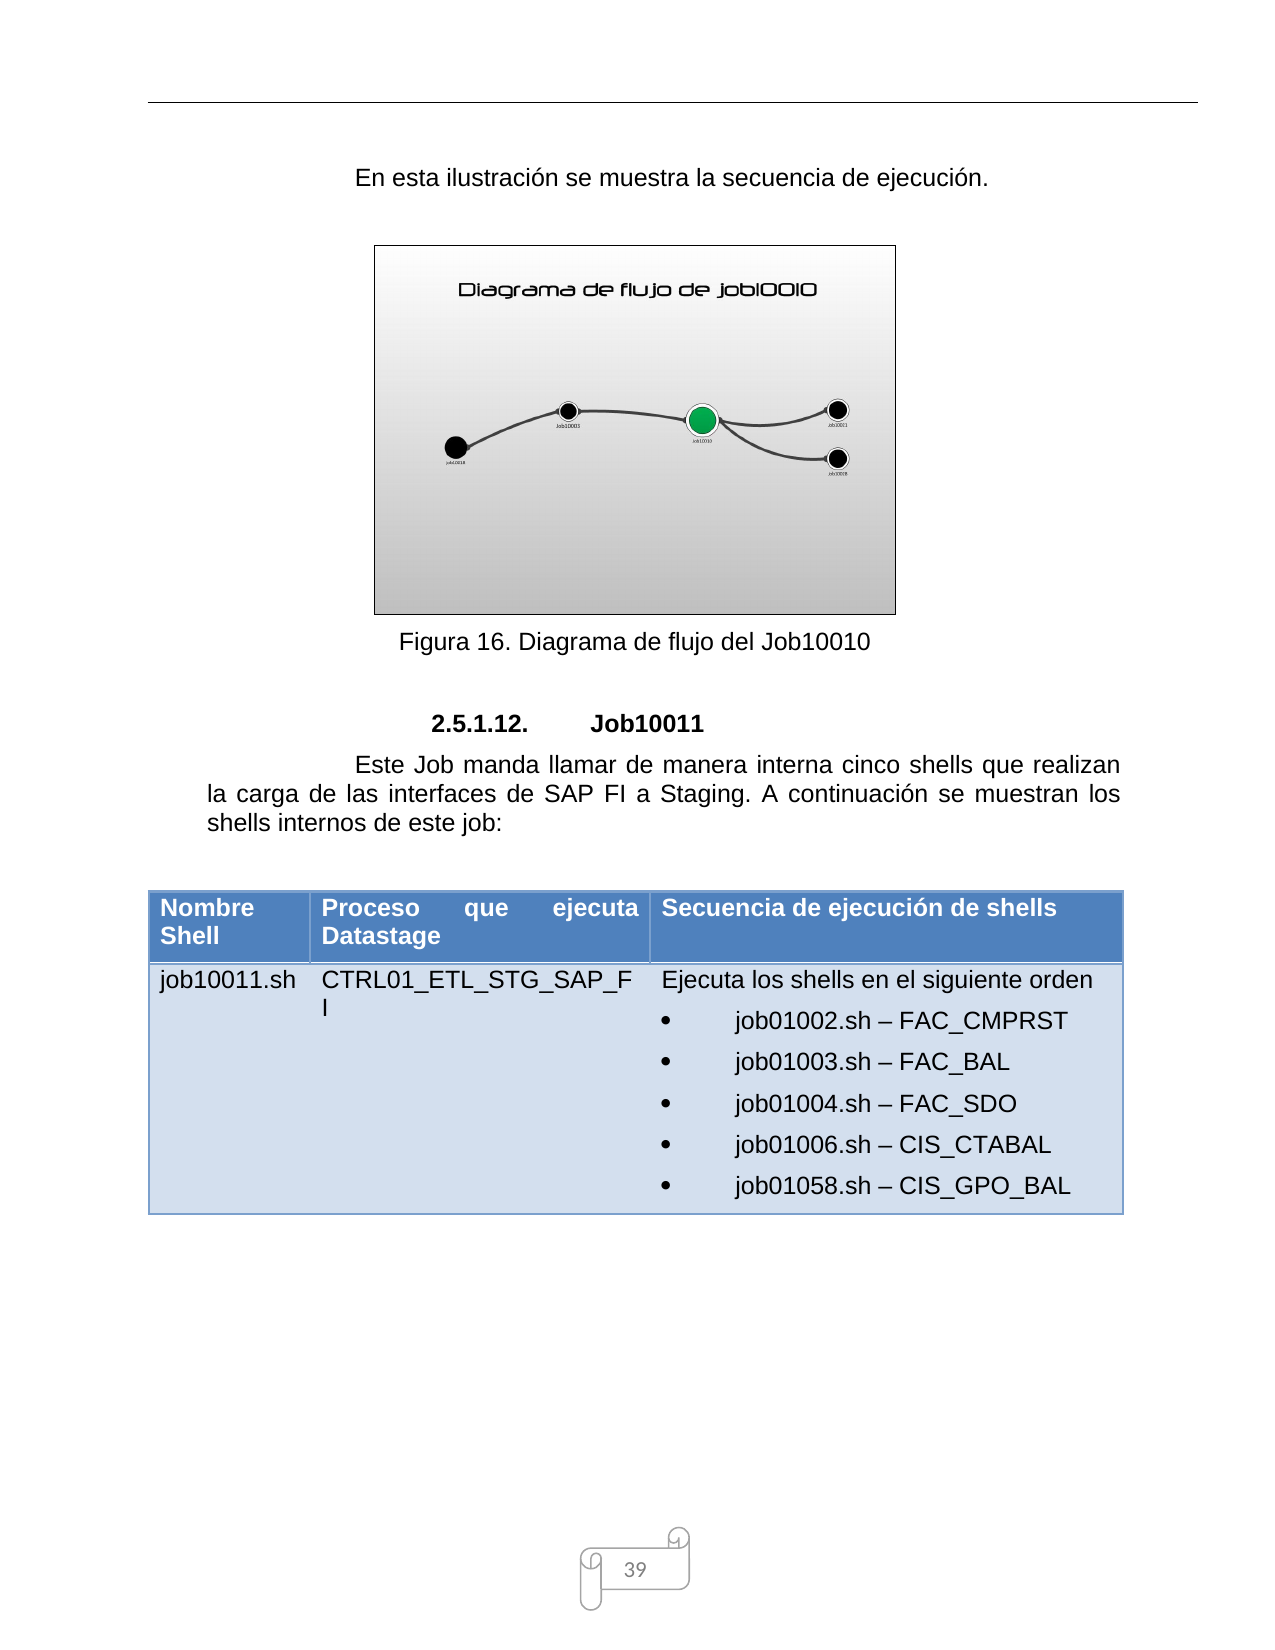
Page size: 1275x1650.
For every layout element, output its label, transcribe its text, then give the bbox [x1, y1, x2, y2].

subtitle Job10011 [283, 709, 1122, 738]
picture [375, 246, 895, 614]
text Figura 16. Diagrama de flujo del Job10010 [148, 627, 1122, 655]
table_cell job10011.sh [150, 965, 310, 1213]
text Este Job manda llamar de manera interna cinco shells que realizan la carga de las interfaces de SAP FI a Staging. A continuación se muestran los shells internos de este job: [207, 750, 1122, 837]
table_cell Ejecuta los shells en el siguiente orden job01002.sh – FAC_CMPRST job01003.sh – FAC_BAL job01004.sh – FAC_SDO job01006.sh – CIS_CTABAL job01058.sh – CIS_GPO_BAL [650, 965, 1122, 1213]
table_header Proceso que ejecuta Datastage [311, 893, 649, 962]
table_header Secuencia de ejecución de shells [651, 893, 1122, 962]
table_header Nombre Shell [150, 893, 309, 962]
text En esta ilustración se muestra la secuencia de ejecución. [207, 162, 1122, 191]
table_cell CTRL01_ETL_STG_SAP_FI [310, 965, 650, 1213]
